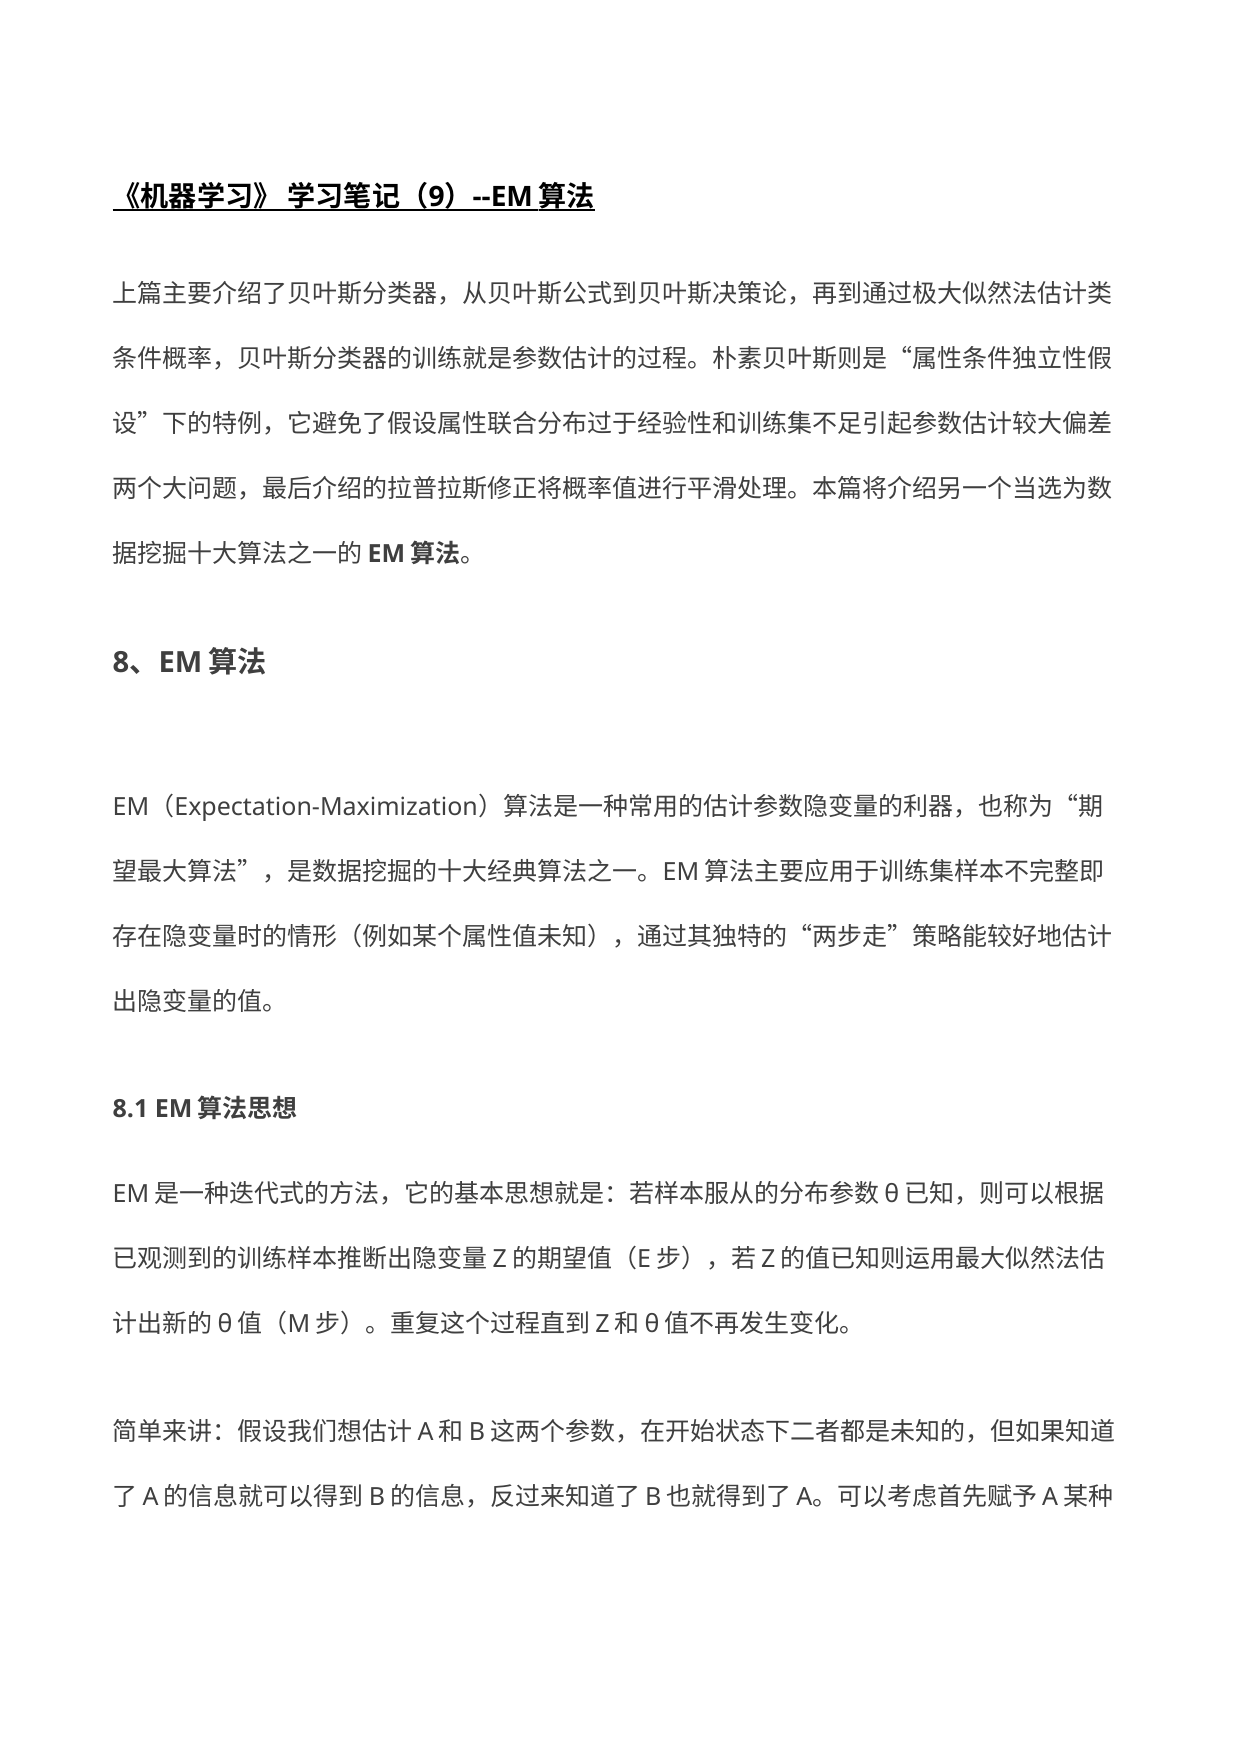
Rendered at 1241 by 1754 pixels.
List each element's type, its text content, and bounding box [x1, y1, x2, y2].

text EM是一种迭代式的方法，它的基本思想就是：若样本服从的分布参数θ已知，则可以根据已观测到的训练样本推断出隐变量Z的期望值（E步），若Z的值已知则运用最大似然法估计出新的θ值（M步）。重复这个过程直到Z和θ值不再发生变化。 [112, 1159, 1128, 1354]
text EM（Expectation-Maximization）算法是一种常用的估计参数隐变量的利器，也称为“期望最大算法”，是数据挖掘的十大经典算法之一。EM算法主要应用于训练集样本不完整即存在隐变量时的情形（例如某个属性值未知），通过其独特的“两步走”策略能较好地估计出隐变量的值。 [112, 772, 1128, 1032]
subtitle 8、EM算法 [112, 627, 1128, 692]
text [112, 1397, 1128, 1527]
text 《机器学习》 学习笔记（9）--EM算法 [112, 162, 1128, 227]
text 上篇主要介绍了贝叶斯分类器，从贝叶斯公式到贝叶斯决策论，再到通过极大似然法估计类条件概率，贝叶斯分类器的训练就是参数估计的过程。朴素贝叶斯则是“属性条件独立性假设”下的特例，它避免了假设属性联合分布过于经验性和训练集不足引起参数估计较大偏差两个大问题，最后介绍的拉普拉斯修正将概率值进行平滑处理。本篇将介绍另一个当选为数据挖掘十大算法之一的EM算法。 [112, 259, 1128, 584]
subtitle 8.1 EM算法思想 [112, 1074, 1128, 1139]
